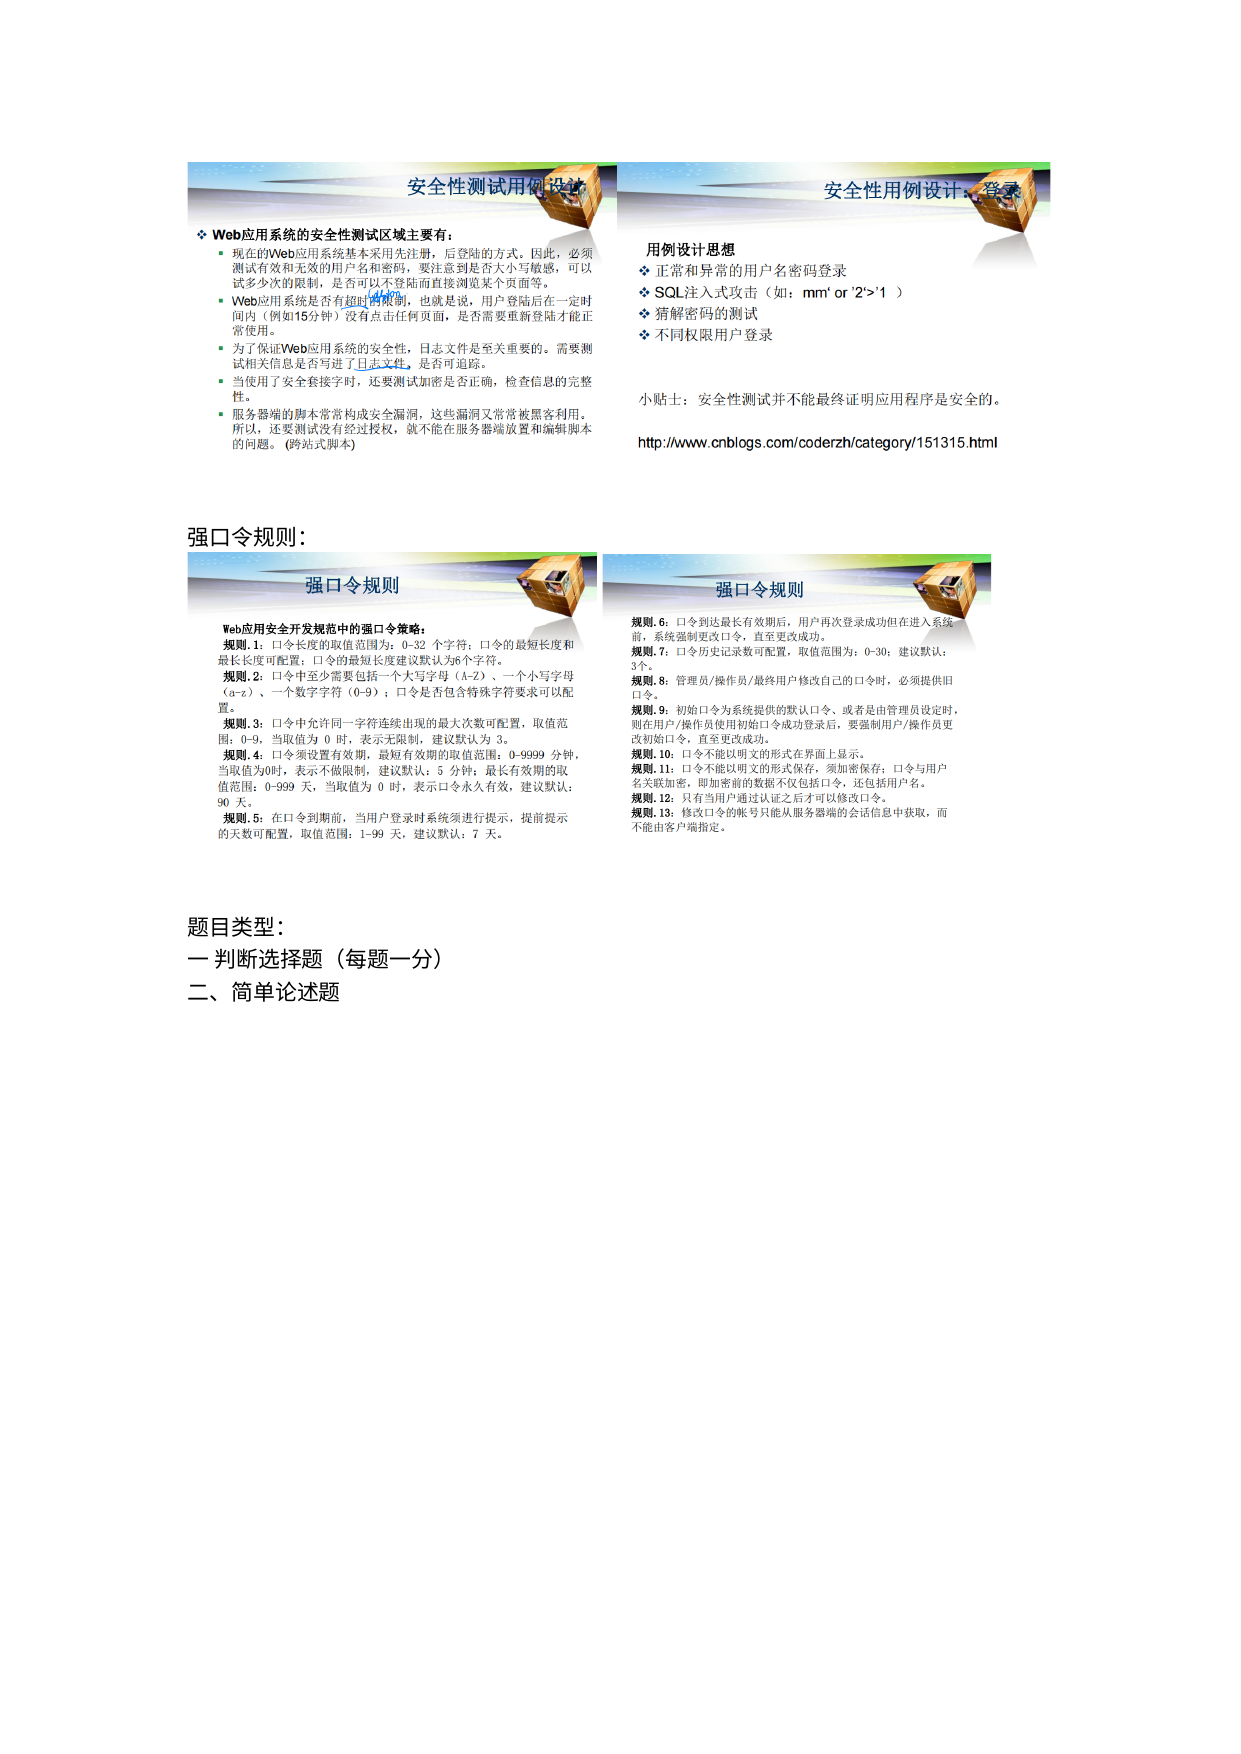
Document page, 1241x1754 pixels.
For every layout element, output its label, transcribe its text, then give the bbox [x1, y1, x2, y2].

text 一 判断选择题（每题一分） [187, 942, 1053, 974]
text 强口令规则： [187, 519, 1053, 552]
picture [187, 162, 1051, 490]
picture [187, 552, 597, 847]
text 二、简单论述题 [187, 974, 1053, 1007]
picture [602, 554, 992, 847]
text 题目类型： [187, 909, 1053, 942]
